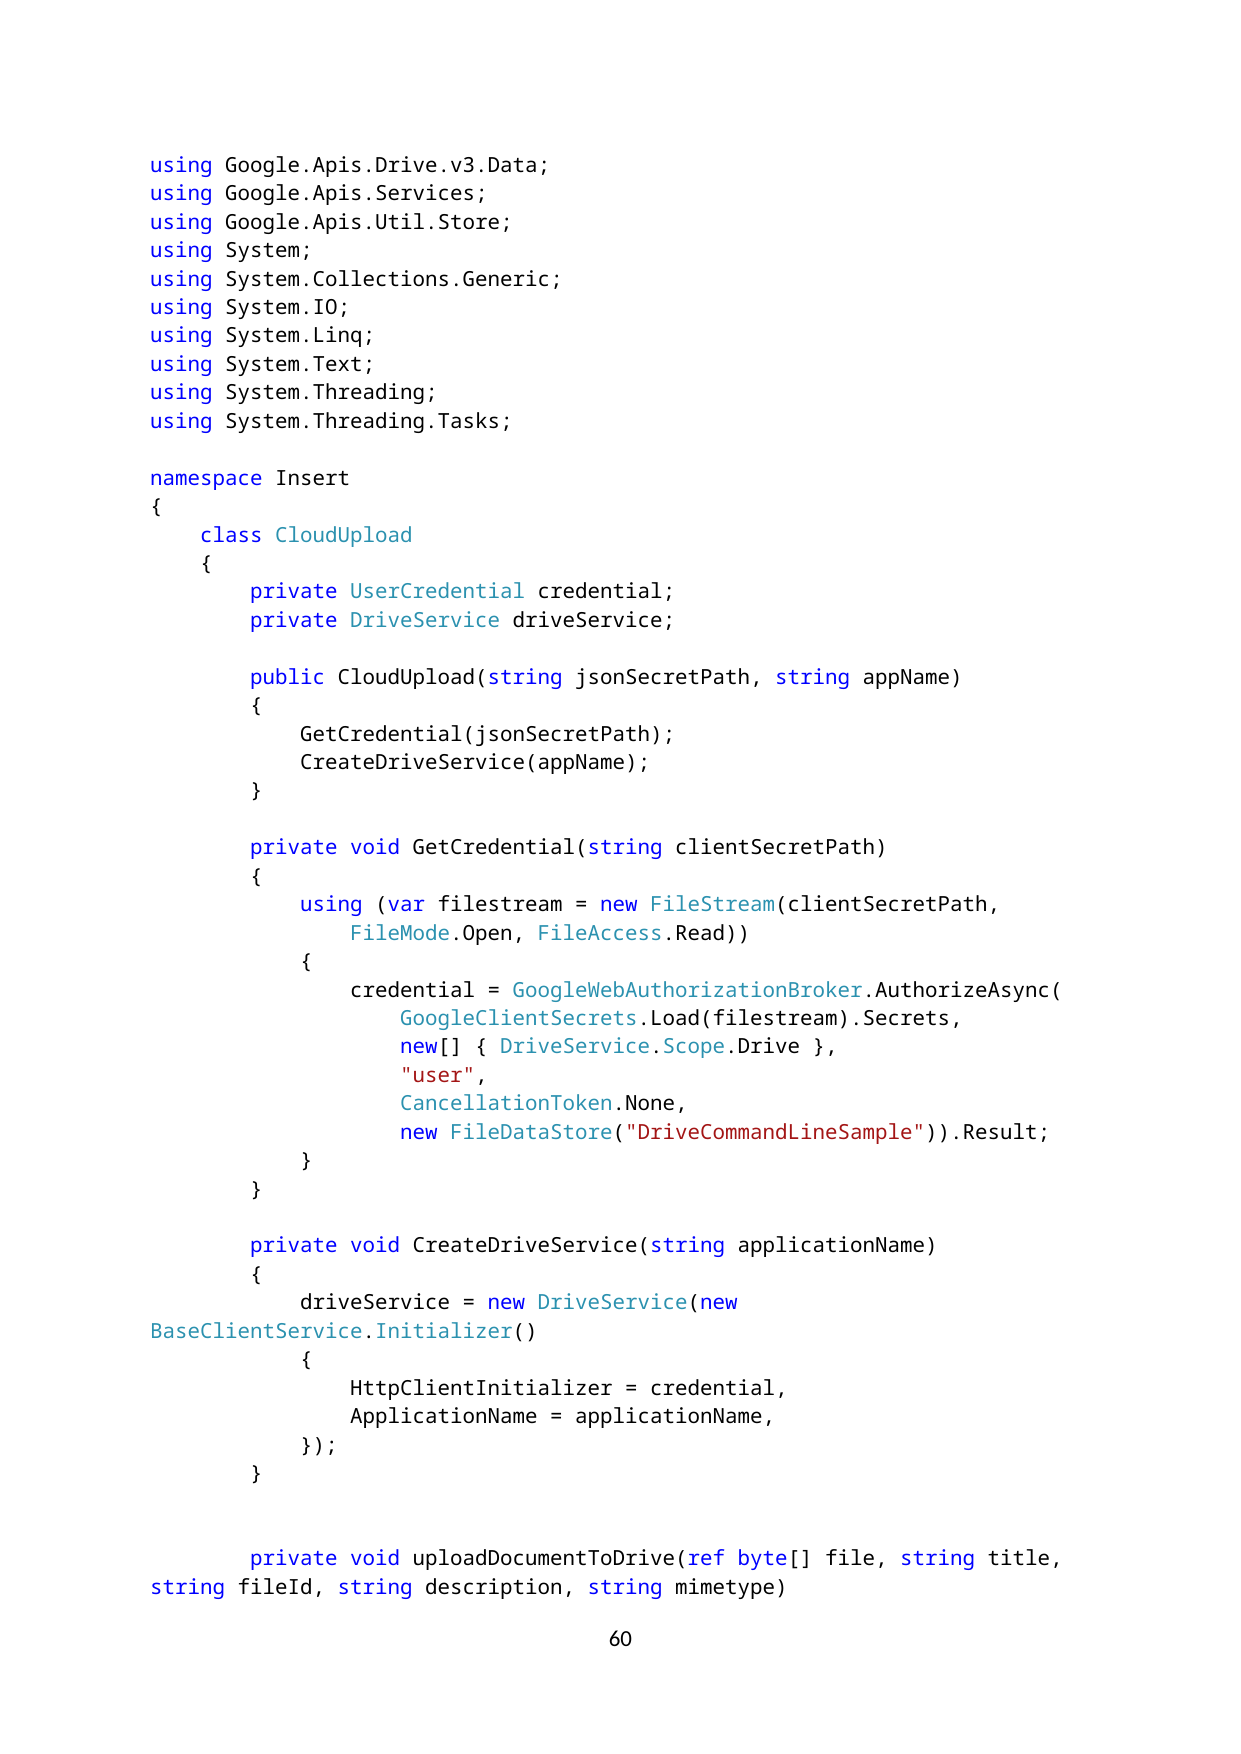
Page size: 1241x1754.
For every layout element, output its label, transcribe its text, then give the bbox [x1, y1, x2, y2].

text CreateDriveService(appName); [150, 747, 1090, 776]
text { [150, 861, 1090, 889]
text public CloudUpload(string jsonSecretPath, string appName) [150, 662, 1090, 690]
text private UserCredential credential; [150, 577, 1090, 605]
text { [150, 491, 1090, 520]
text using Google.Apis.Util.Store; [150, 207, 1090, 235]
text private void uploadDocumentToDrive(ref byte[] file, string title, string fileId, string description, string mimetype) [150, 1543, 1090, 1600]
text using Google.Apis.Drive.v3.Data; [150, 150, 1090, 178]
text namespace Insert [150, 463, 1090, 491]
text GoogleClientSecrets.Load(filestream).Secrets, [150, 1003, 1090, 1032]
text } [150, 1174, 1090, 1202]
text using System.Threading; [150, 377, 1090, 406]
text { [150, 1344, 1090, 1373]
text GetCredential(jsonSecretPath); [150, 719, 1090, 747]
text credential = GoogleWebAuthorizationBroker.AuthorizeAsync( [150, 975, 1090, 1003]
text } [150, 1145, 1090, 1174]
text using System.Text; [150, 349, 1090, 377]
text driveService = new DriveService(new BaseClientService.Initializer() [150, 1287, 1090, 1344]
text private void GetCredential(string clientSecretPath) [150, 832, 1090, 861]
text } [150, 1458, 1090, 1487]
text using System.IO; [150, 292, 1090, 321]
text using System.Collections.Generic; [150, 264, 1090, 292]
text private void CreateDriveService(string applicationName) [150, 1231, 1090, 1259]
text FileMode.Open, FileAccess.Read)) [150, 918, 1090, 946]
text new[] { DriveService.Scope.Drive }, [150, 1032, 1090, 1060]
text using System.Threading.Tasks; [150, 406, 1090, 434]
text using System.Linq; [150, 321, 1090, 349]
text using System; [150, 235, 1090, 264]
text { [150, 946, 1090, 975]
text class CloudUpload [150, 520, 1090, 548]
text using Google.Apis.Services; [150, 178, 1090, 207]
text HttpClientInitializer = credential, [150, 1373, 1090, 1401]
text }); [150, 1430, 1090, 1458]
text "user", [150, 1060, 1090, 1088]
text } [150, 776, 1090, 804]
text { [150, 1259, 1090, 1287]
text ApplicationName = applicationName, [150, 1401, 1090, 1430]
text { [150, 548, 1090, 577]
text CancellationToken.None, [150, 1088, 1090, 1117]
text using (var filestream = new FileStream(clientSecretPath, [150, 889, 1090, 918]
text { [150, 690, 1090, 719]
text private DriveService driveService; [150, 605, 1090, 633]
text new FileDataStore("DriveCommandLineSample")).Result; [150, 1117, 1090, 1145]
